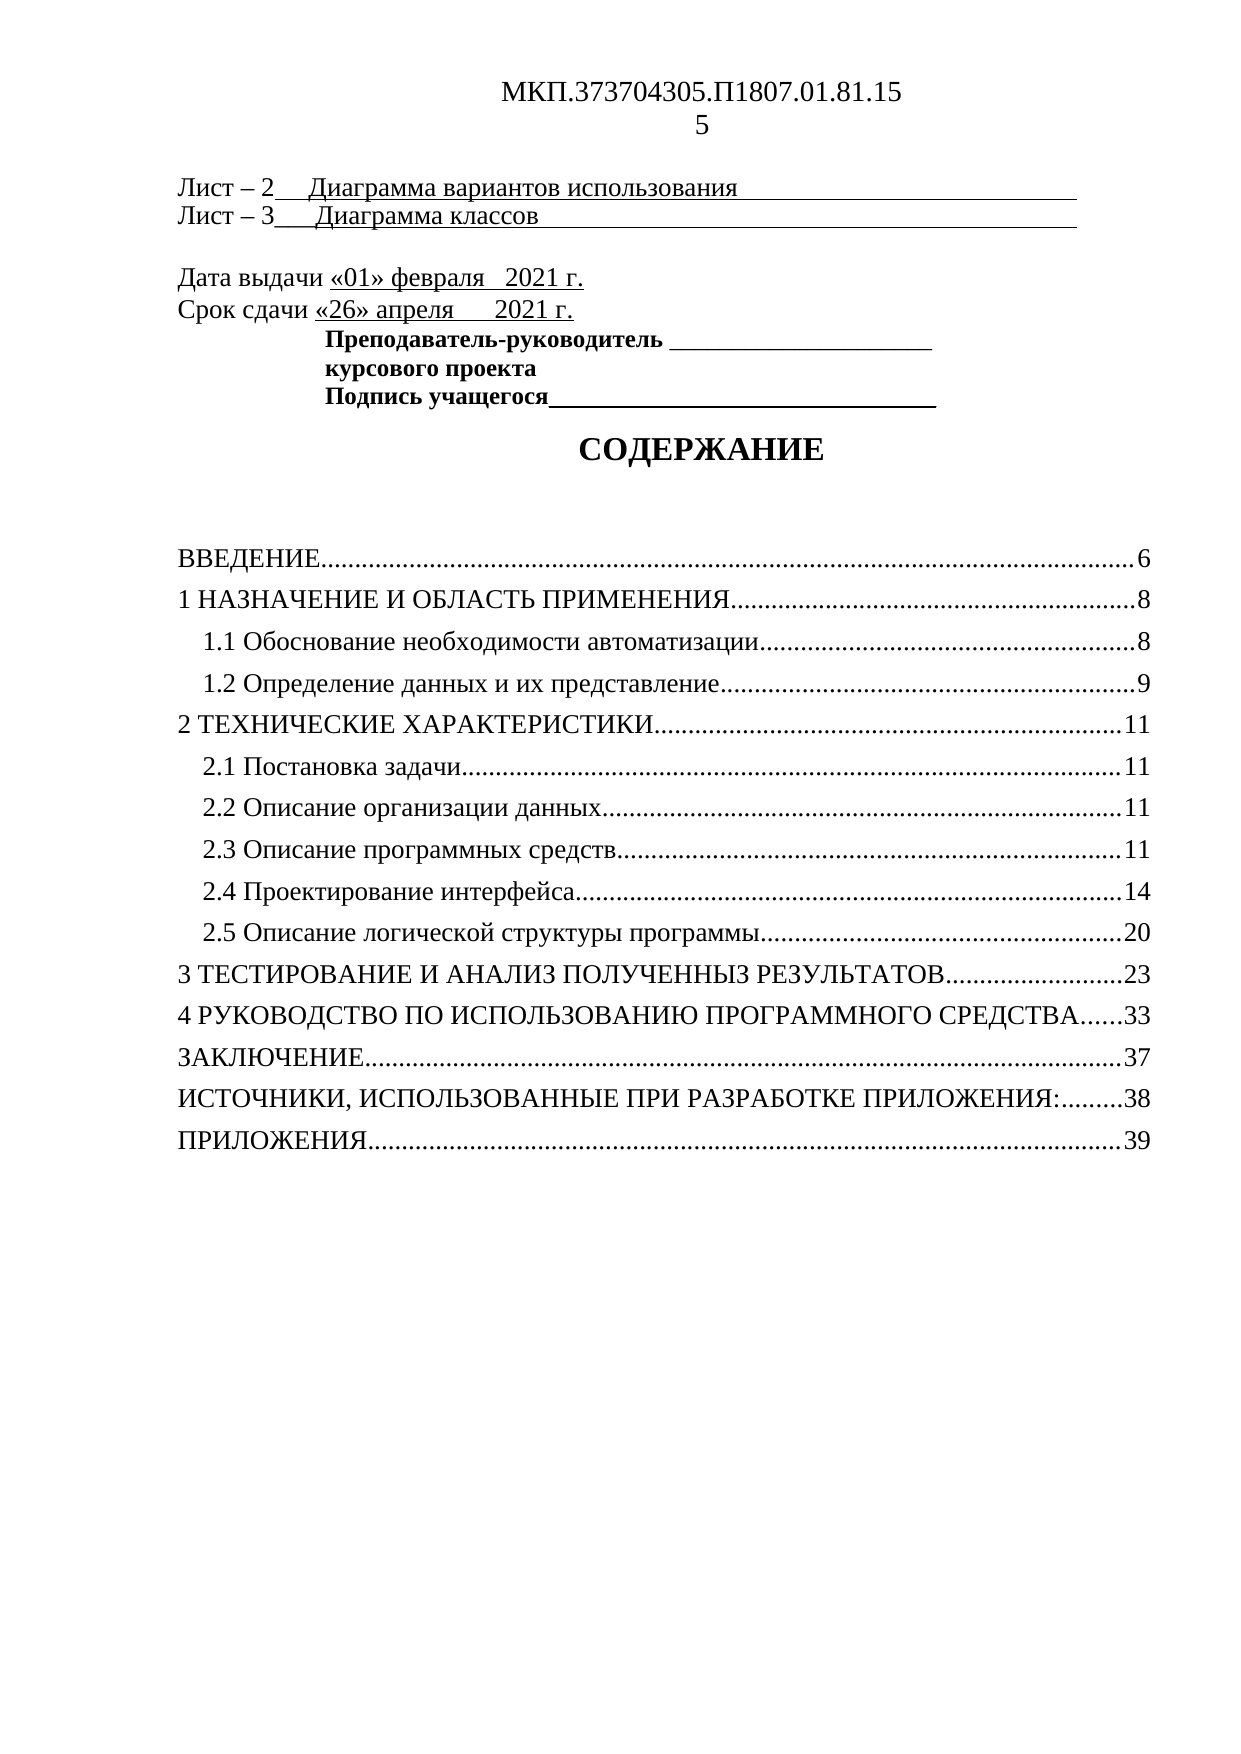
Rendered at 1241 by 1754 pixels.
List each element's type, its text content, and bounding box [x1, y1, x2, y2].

text Подпись учащегося_______________________________ [250, 381, 1152, 410]
text Лист – 2 Диаграмма вариантов использования [177, 174, 1152, 202]
text Дата выдачи «01» февраля 2021 г. [177, 262, 1152, 293]
text Срок сдачи «26» апреля 2021 г. [177, 293, 1152, 324]
text Лист – 3___Диаграмма классов [177, 202, 1152, 230]
text Преподаватель-руководитель _____________________ [325, 324, 1152, 353]
text курсового проекта [325, 353, 1152, 381]
